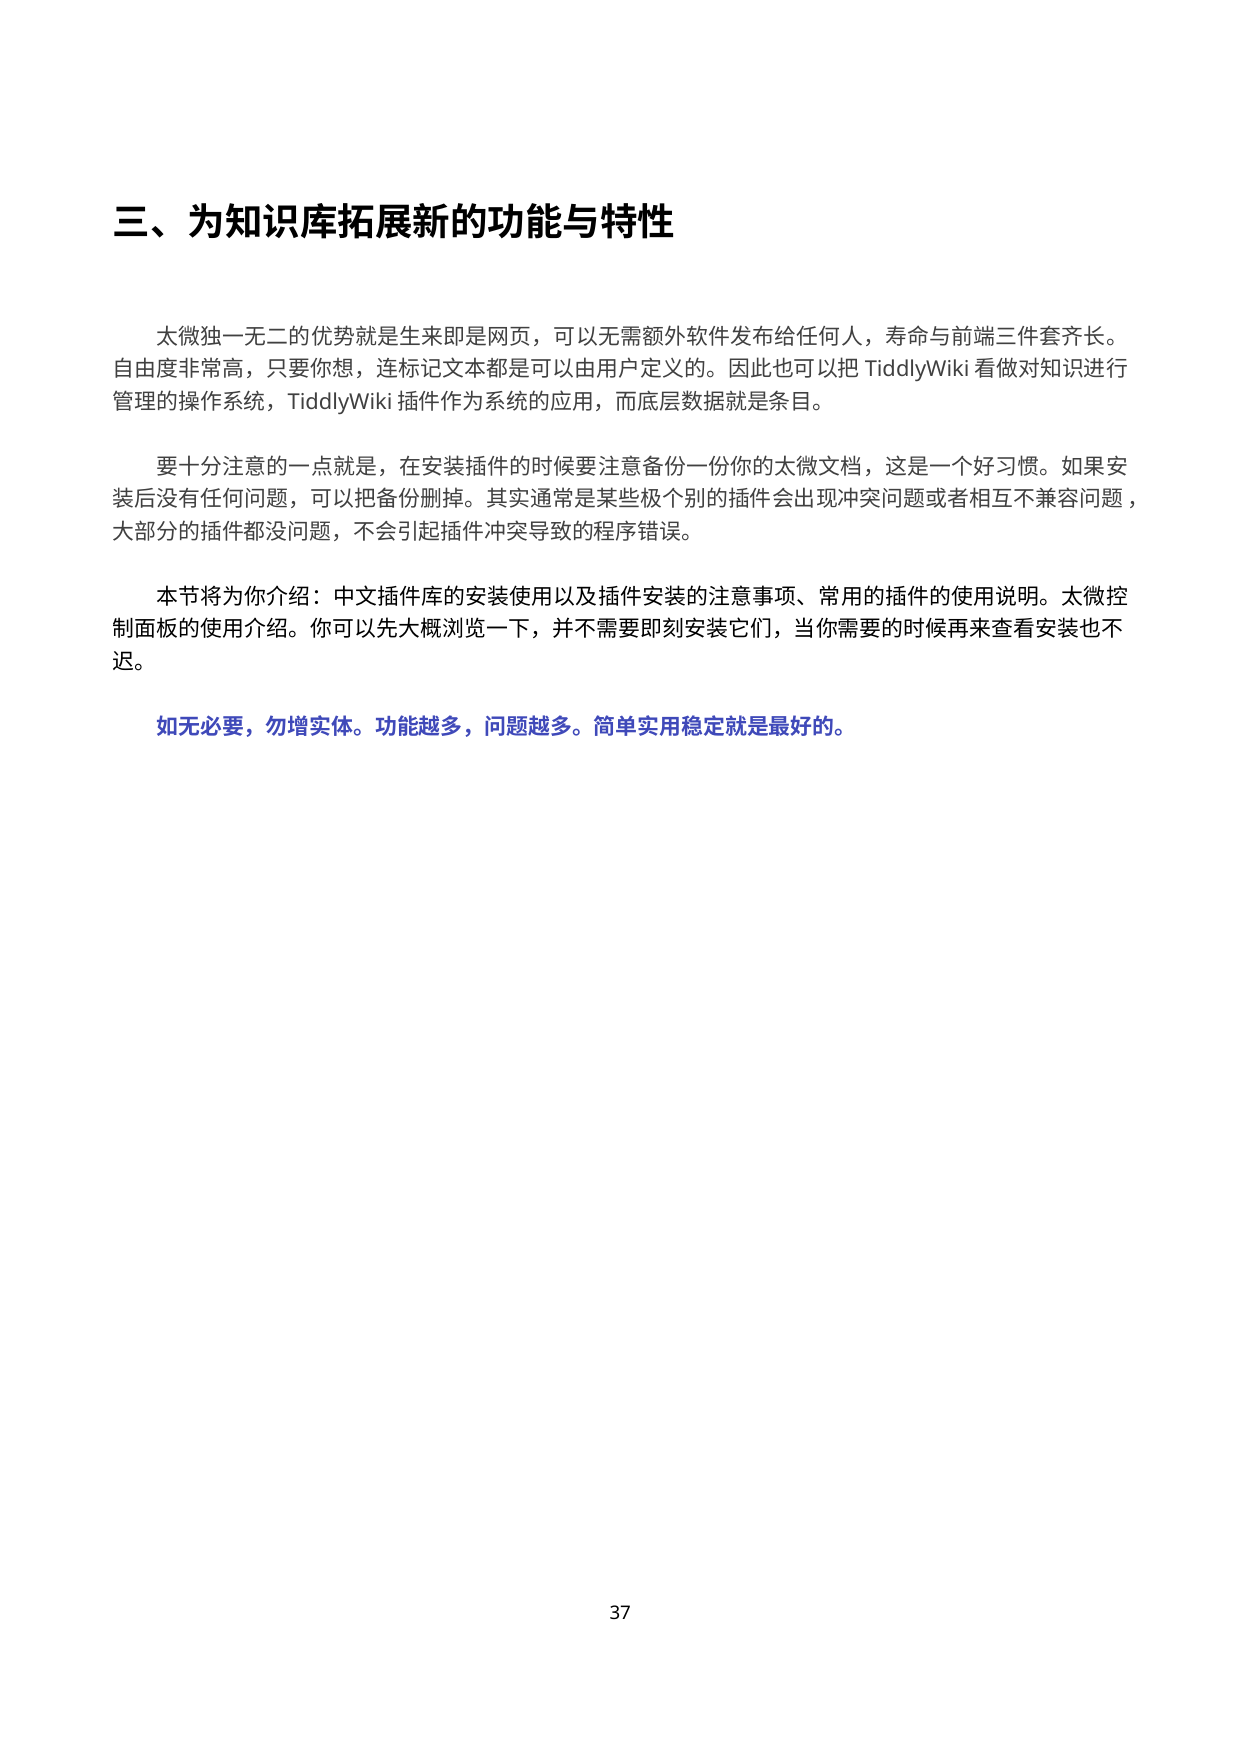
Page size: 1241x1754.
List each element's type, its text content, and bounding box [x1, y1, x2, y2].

subtitle 三、为知识库拓展新的功能与特性 [112, 187, 1128, 252]
text 要十分注意的一点就是，在安装插件的时候要注意备份一份你的太微文档，这是一个好习惯。如果安装后没有任何问题，可以把备份删掉。其实通常是某些极个别的插件会出现冲突问题或者相互不兼容问题，大部分的插件都没问题，不会引起插件冲突导致的程序错误。 [112, 448, 1128, 546]
text 太微独一无二的优势就是生来即是网页，可以无需额外软件发布给任何人，寿命与前端三件套齐长。自由度非常高，只要你想，连标记文本都是可以由用户定义的。因此也可以把TiddlyWiki看做对知识进行管理的操作系统，TiddlyWiki插件作为系统的应用，而底层数据就是条目。 [112, 318, 1128, 416]
text 本节将为你介绍：中文插件库的安装使用以及插件安装的注意事项、常用的插件的使用说明。太微控制面板的使用介绍。你可以先大概浏览一下，并不需要即刻安装它们，当你需要的时候再来查看安装也不迟。 [112, 578, 1128, 676]
text 如无必要，勿增实体。功能越多，问题越多。简单实用稳定就是最好的。 [112, 708, 1128, 741]
